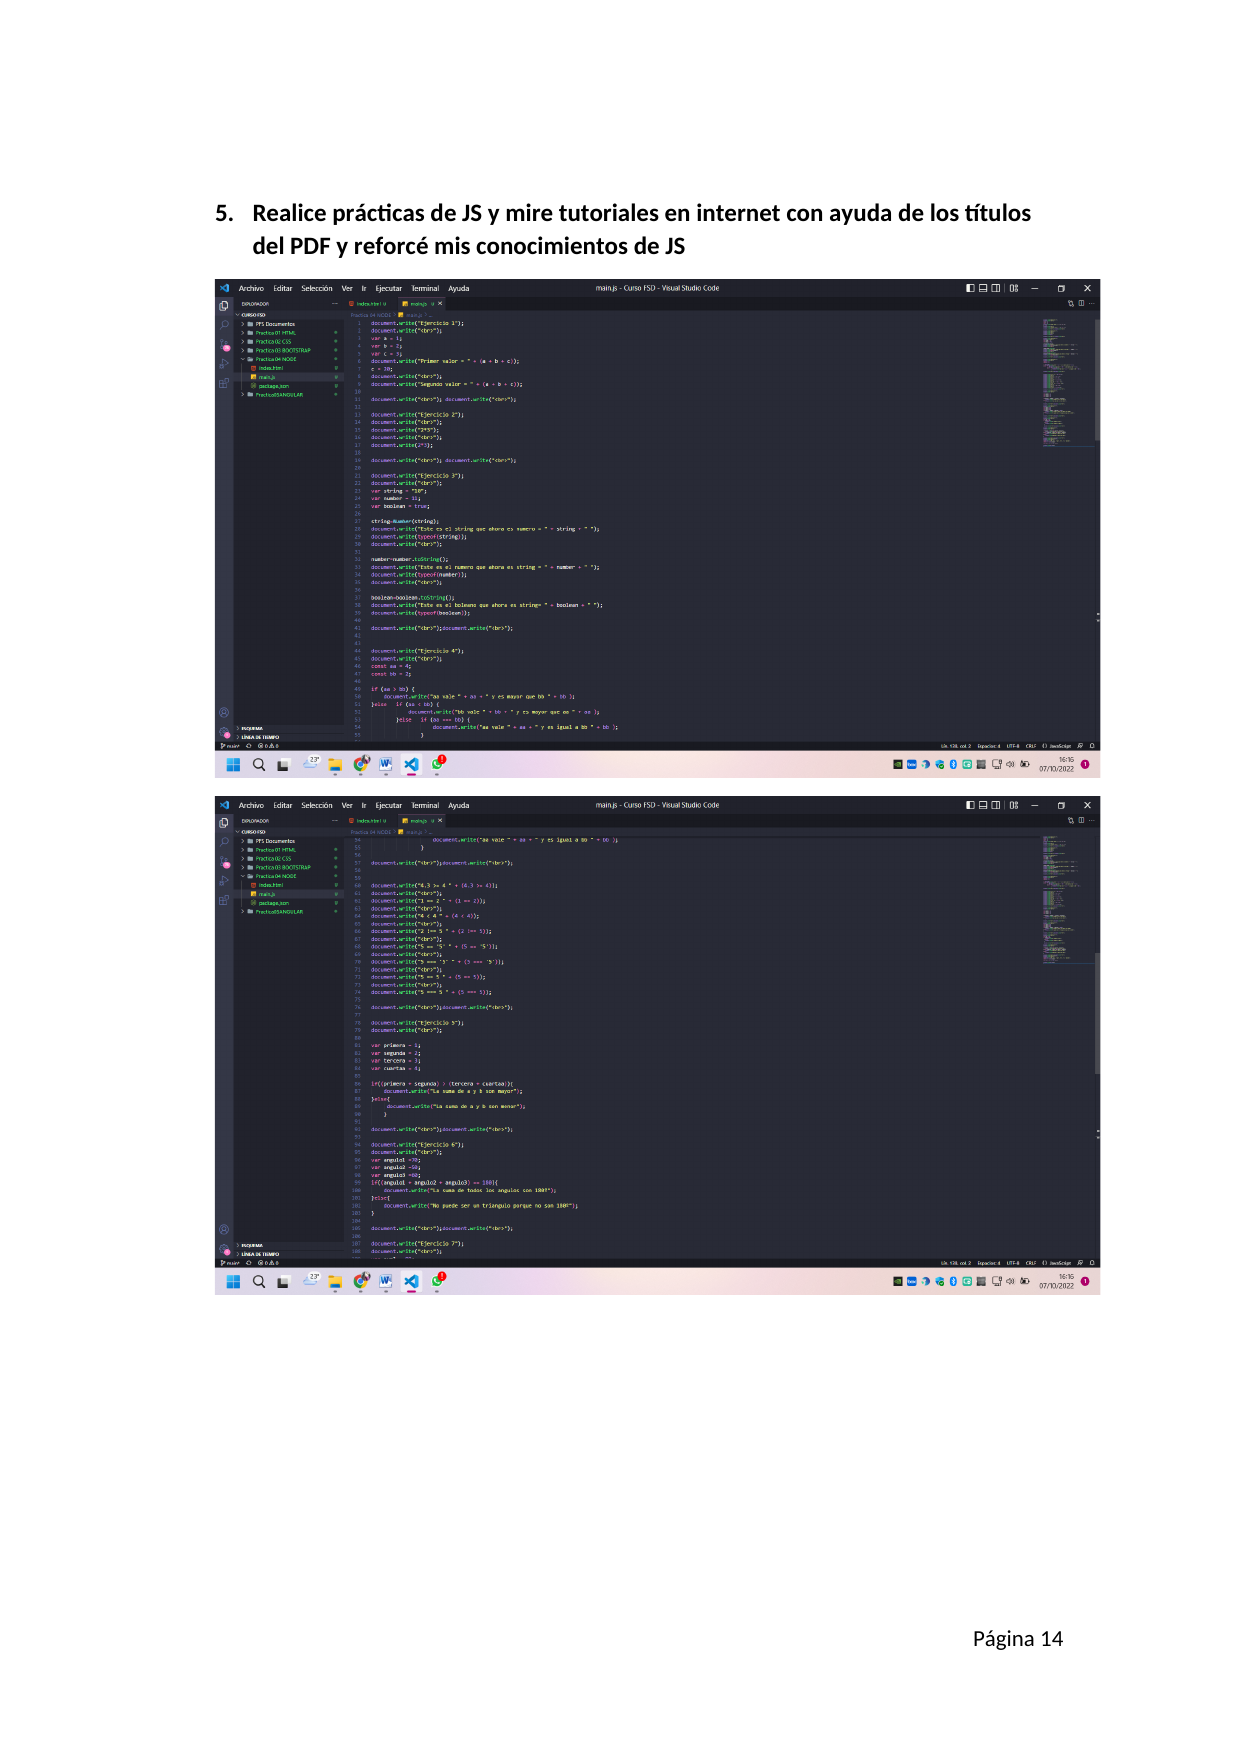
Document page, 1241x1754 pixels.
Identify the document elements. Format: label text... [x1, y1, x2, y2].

picture [214, 796, 1101, 1295]
picture [214, 279, 1101, 778]
list Realice prácticas de JS y mire tutoriales en internet con ayuda de los títulos del PDF y reforcé mis conocimientos de JS [215, 197, 1063, 261]
